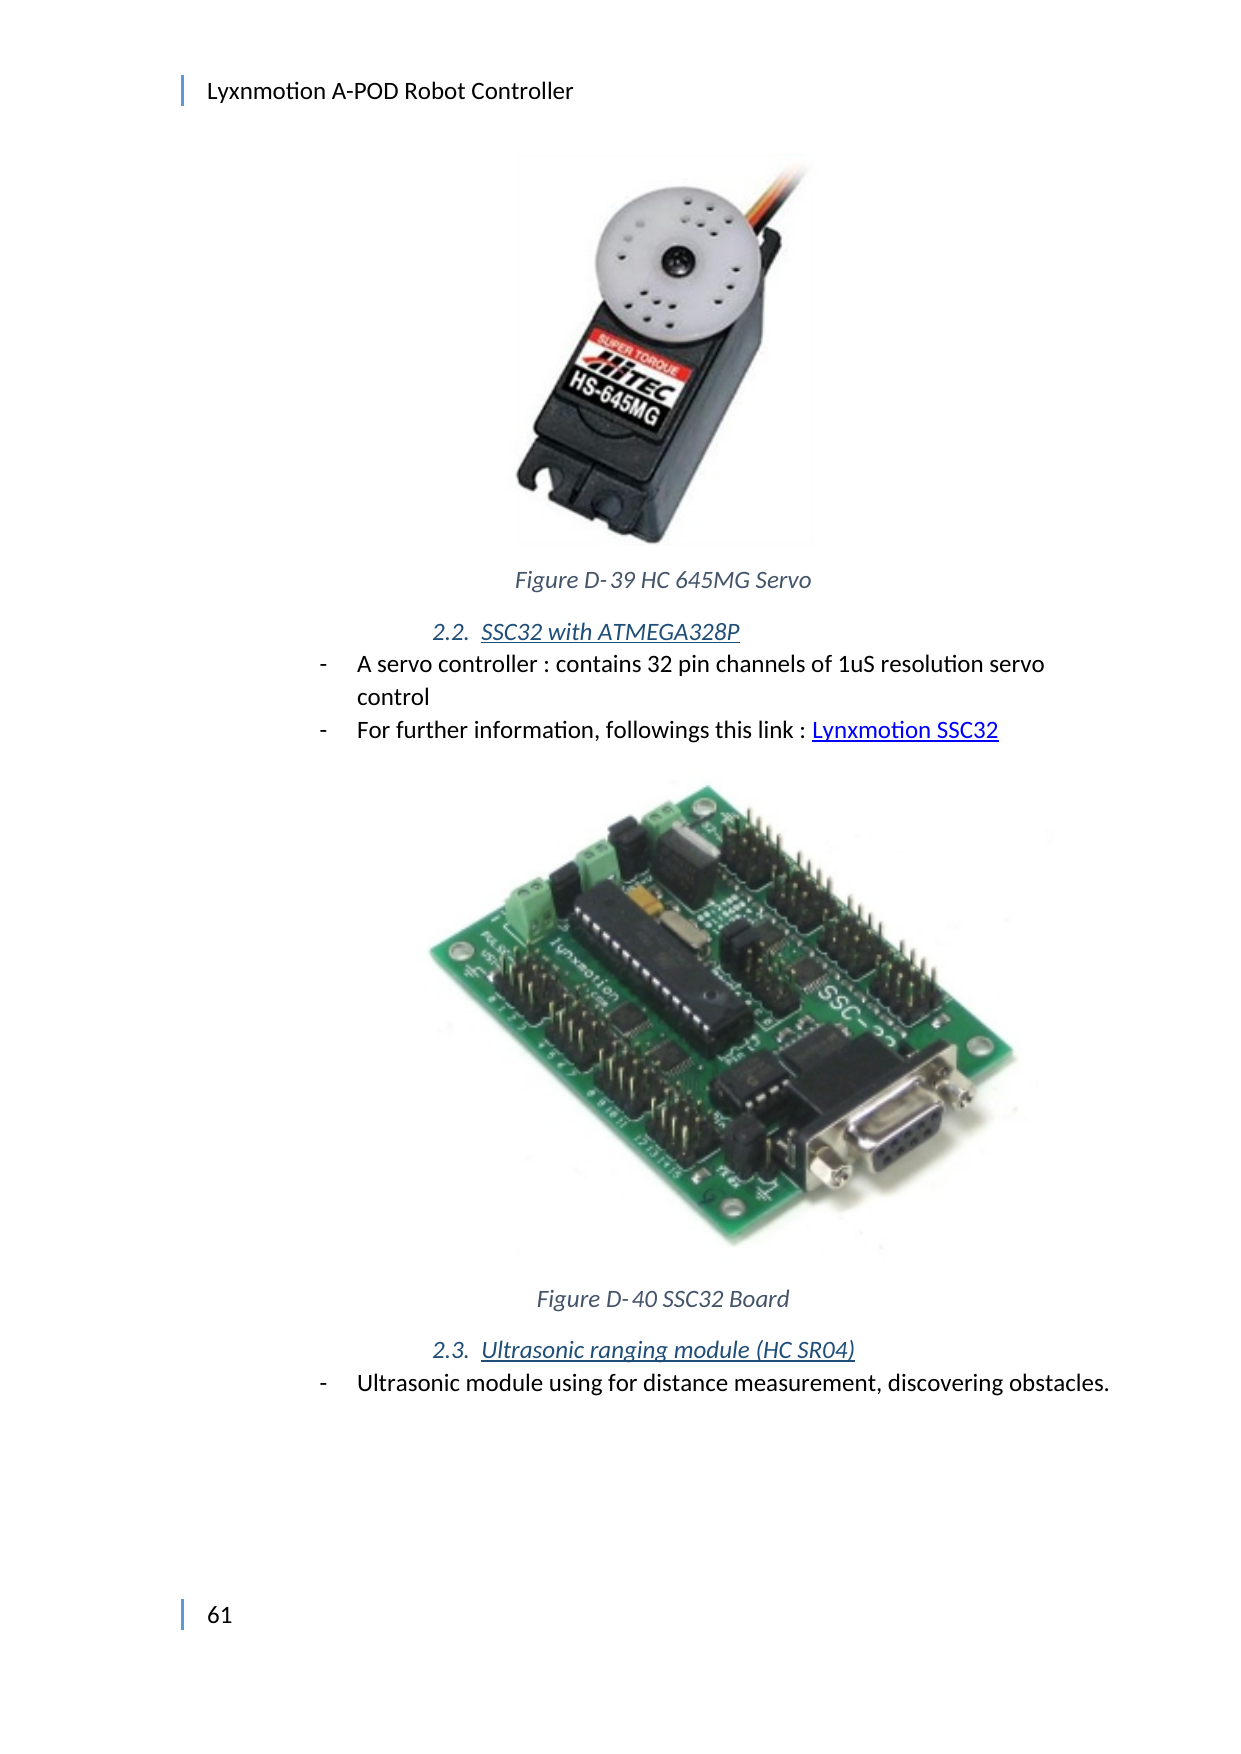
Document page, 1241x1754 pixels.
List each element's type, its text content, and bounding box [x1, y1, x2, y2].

picture [387, 764, 1054, 1264]
text Figure - SSC32 Board [207, 1283, 1122, 1314]
subtitle SSC32 with ATMEGA328P [432, 616, 1122, 646]
picture [469, 154, 860, 546]
subtitle Ultrasonic ranging module (HC SR04) [432, 1334, 1122, 1365]
list Ultrasonic module using for distance measurement, discovering obstacles. [319, 1367, 1122, 1398]
list For further information, followings this link : Lynxmotion SSC32 [319, 714, 1122, 745]
list A servo controller : contains 32 pin channels of 1uS resolution servo control [319, 649, 1122, 712]
text Figure - HC 645MG Servo [207, 564, 1122, 595]
